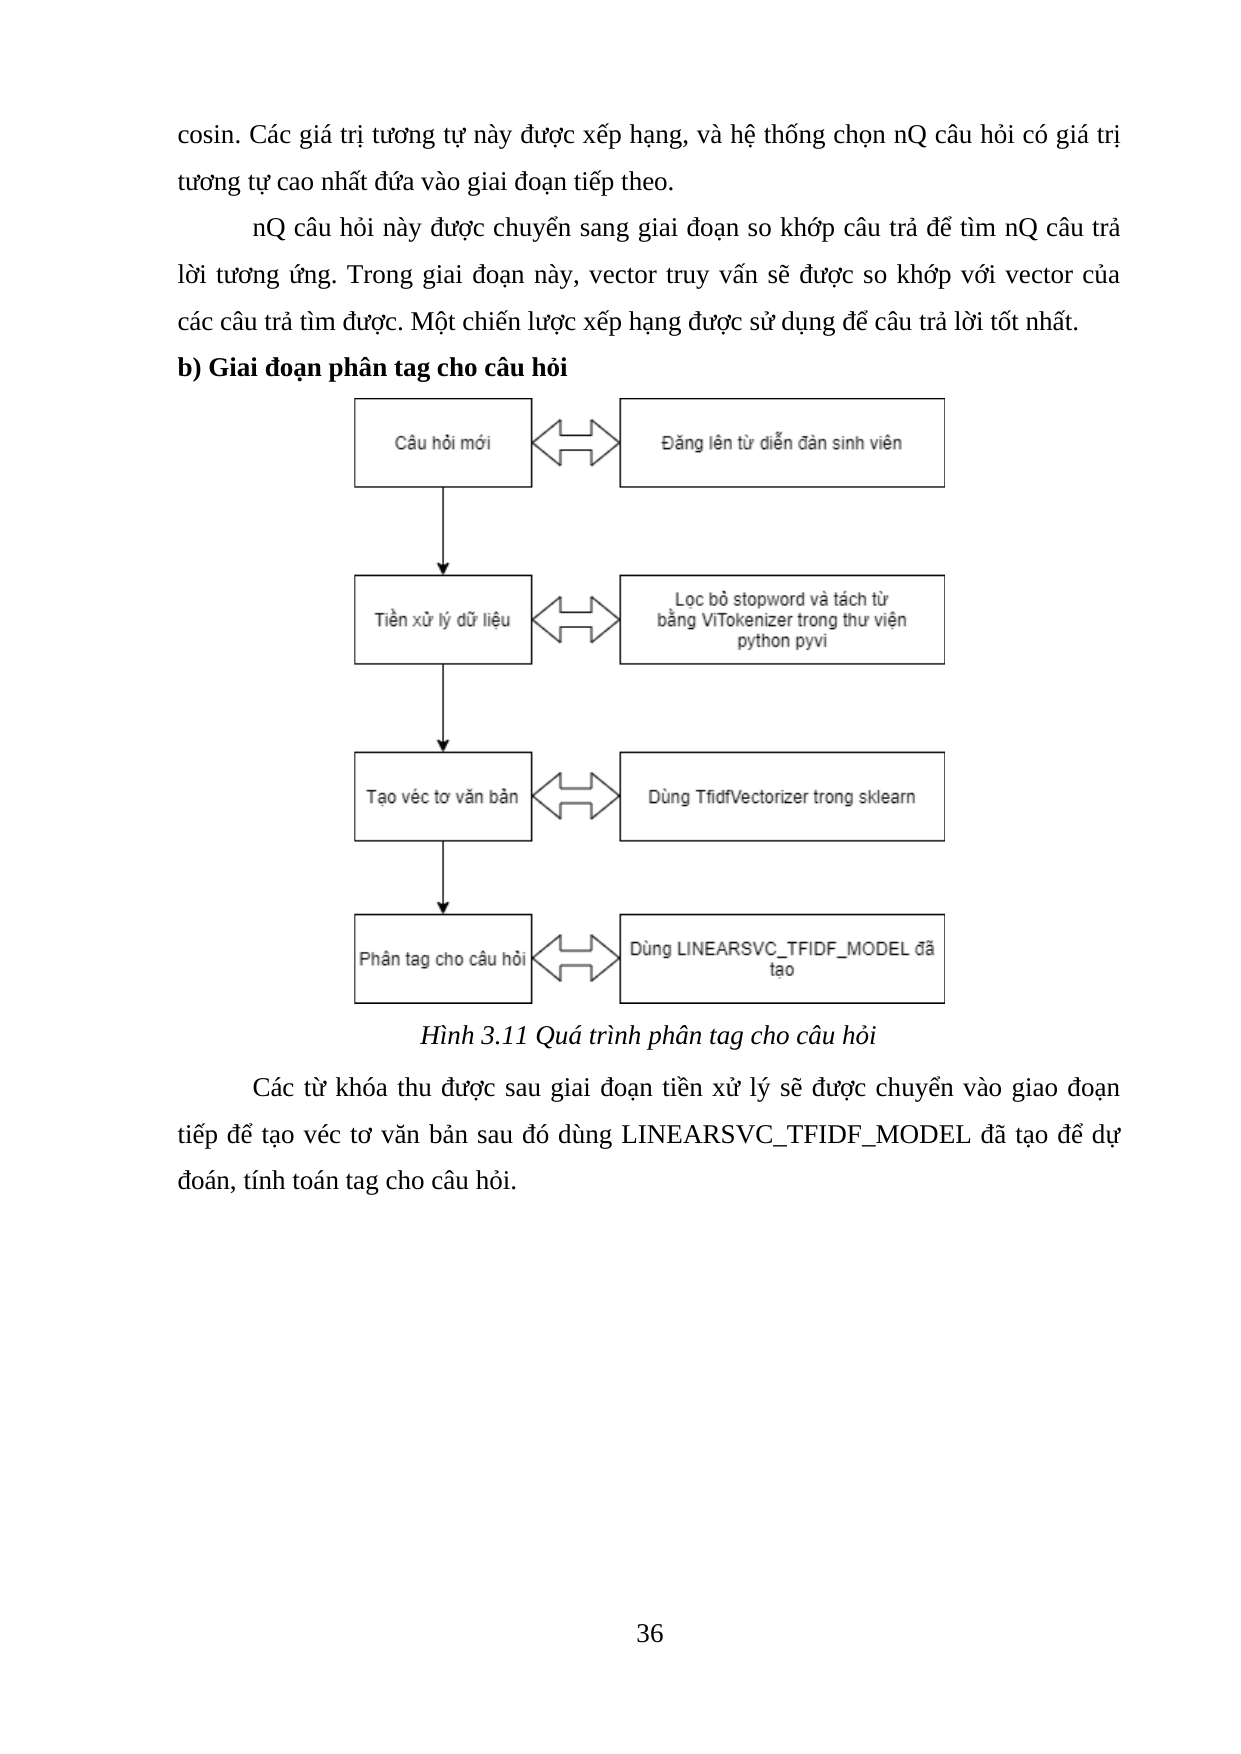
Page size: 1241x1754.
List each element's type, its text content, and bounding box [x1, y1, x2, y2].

text b) Giai đoạn phân tag cho câu hỏi [177, 351, 1122, 383]
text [177, 118, 1122, 196]
text Các từ khóa thu được sau giai đoạn tiền xử lý sẽ được chuyển vào giao đoạn tiếp để tạo véc tơ văn bản sau đó dùng LINEARSVC_TFIDF_MODEL đã tạo để dự đoán, tính toán tag cho câu hỏi. [177, 1071, 1122, 1196]
text nQ câu hỏi này được chuyển sang giai đoạn so khớp câu trả để tìm nQ câu trả lời tương ứng. Trong giai đoạn này, vector truy vấn sẽ được so khớp với vector của các câu trả tìm được. Một chiến lược xếp hạng được sử dụng để câu trả lời tốt nhất. [177, 211, 1122, 336]
picture [354, 398, 945, 1004]
